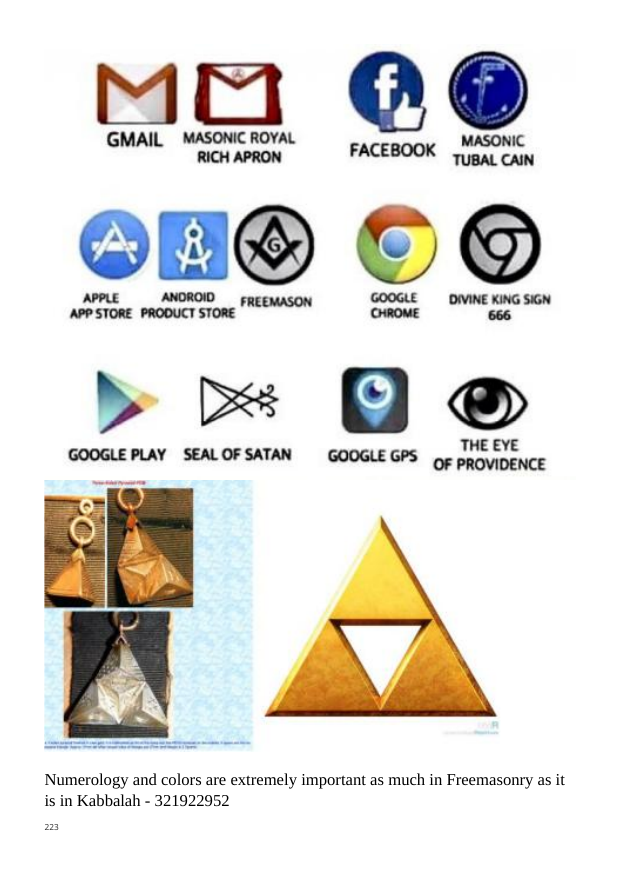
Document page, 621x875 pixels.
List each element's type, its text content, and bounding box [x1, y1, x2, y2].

text Numerology and colors are extremely important as much in Freemasonry as it is in Kabbalah - 321922952 [44, 770, 576, 810]
picture [44, 44, 576, 752]
